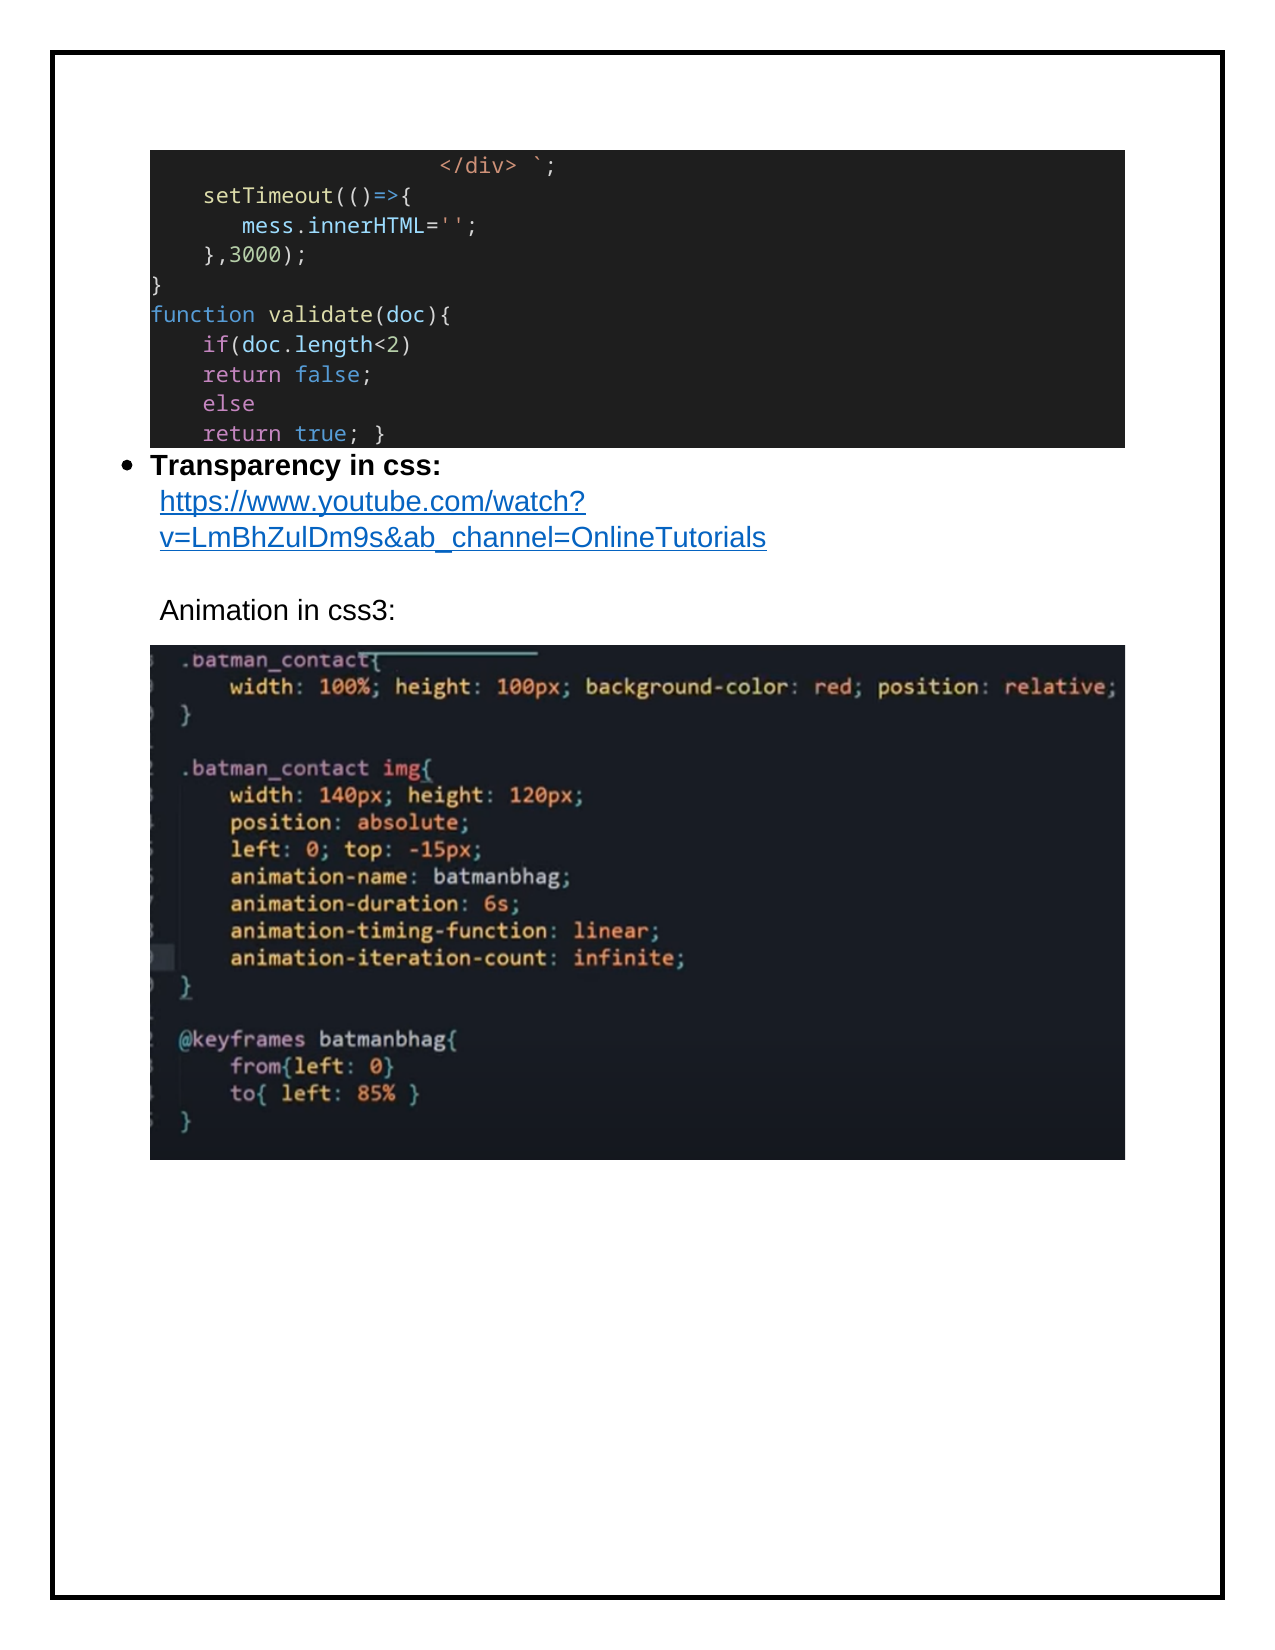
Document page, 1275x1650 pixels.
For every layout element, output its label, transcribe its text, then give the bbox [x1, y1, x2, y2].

list Transparency in css: [122, 448, 1125, 482]
picture [150, 645, 1125, 1160]
text } [150, 269, 1125, 299]
text return true; } [150, 418, 1125, 448]
text if(doc.length<2) [150, 329, 1125, 358]
text </div> `; [150, 150, 1125, 180]
text function validate(doc){ [150, 299, 1125, 329]
text else [150, 388, 1125, 418]
list Animation in css3: [159, 593, 1125, 626]
list https://www.youtube.com/watch?v=LmBhZulDm9s&ab_channel=OnlineTutorials [159, 484, 1125, 554]
text setTimeout(()=>{ [150, 180, 1125, 209]
text mess.innerHTML=''; [150, 209, 1125, 239]
text },3000); [150, 239, 1125, 269]
text return false; [150, 358, 1125, 388]
